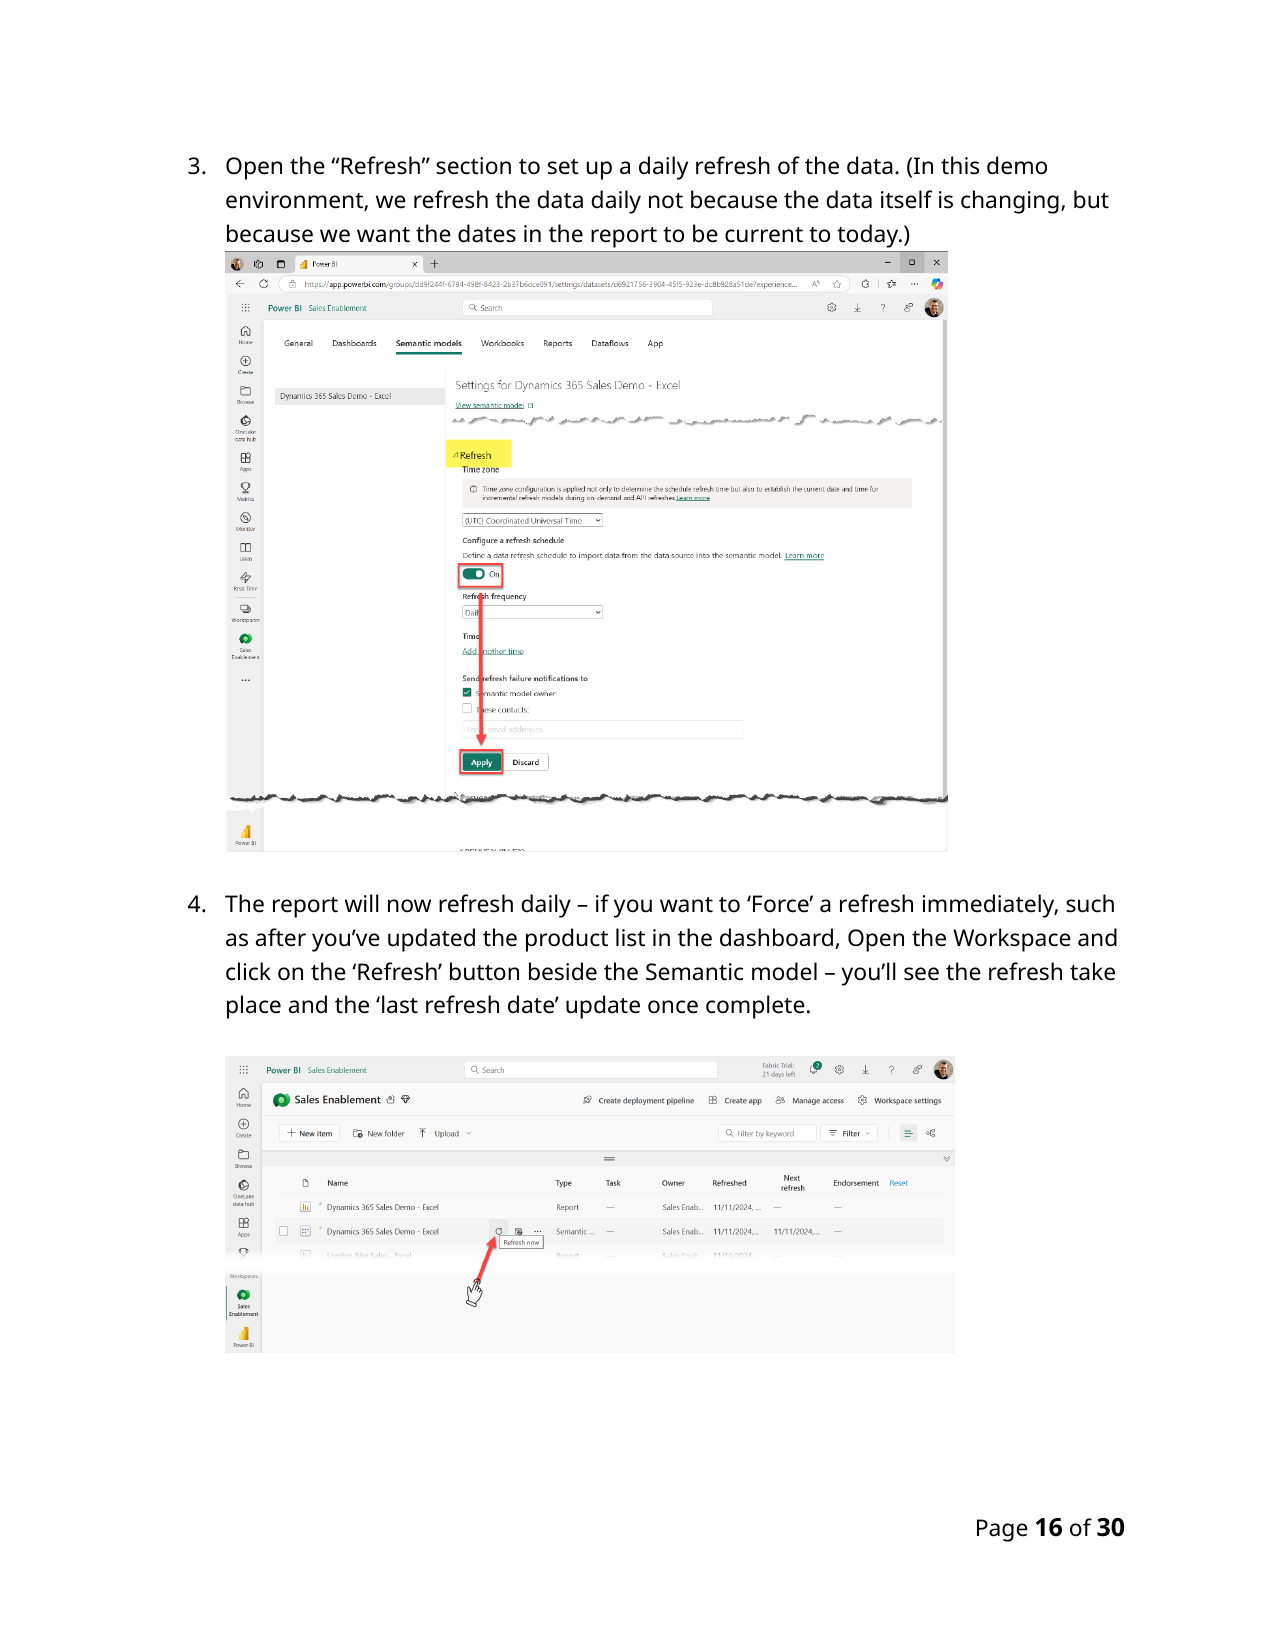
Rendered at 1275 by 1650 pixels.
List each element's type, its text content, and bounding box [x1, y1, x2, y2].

picture [225, 251, 948, 852]
picture [225, 1056, 956, 1353]
